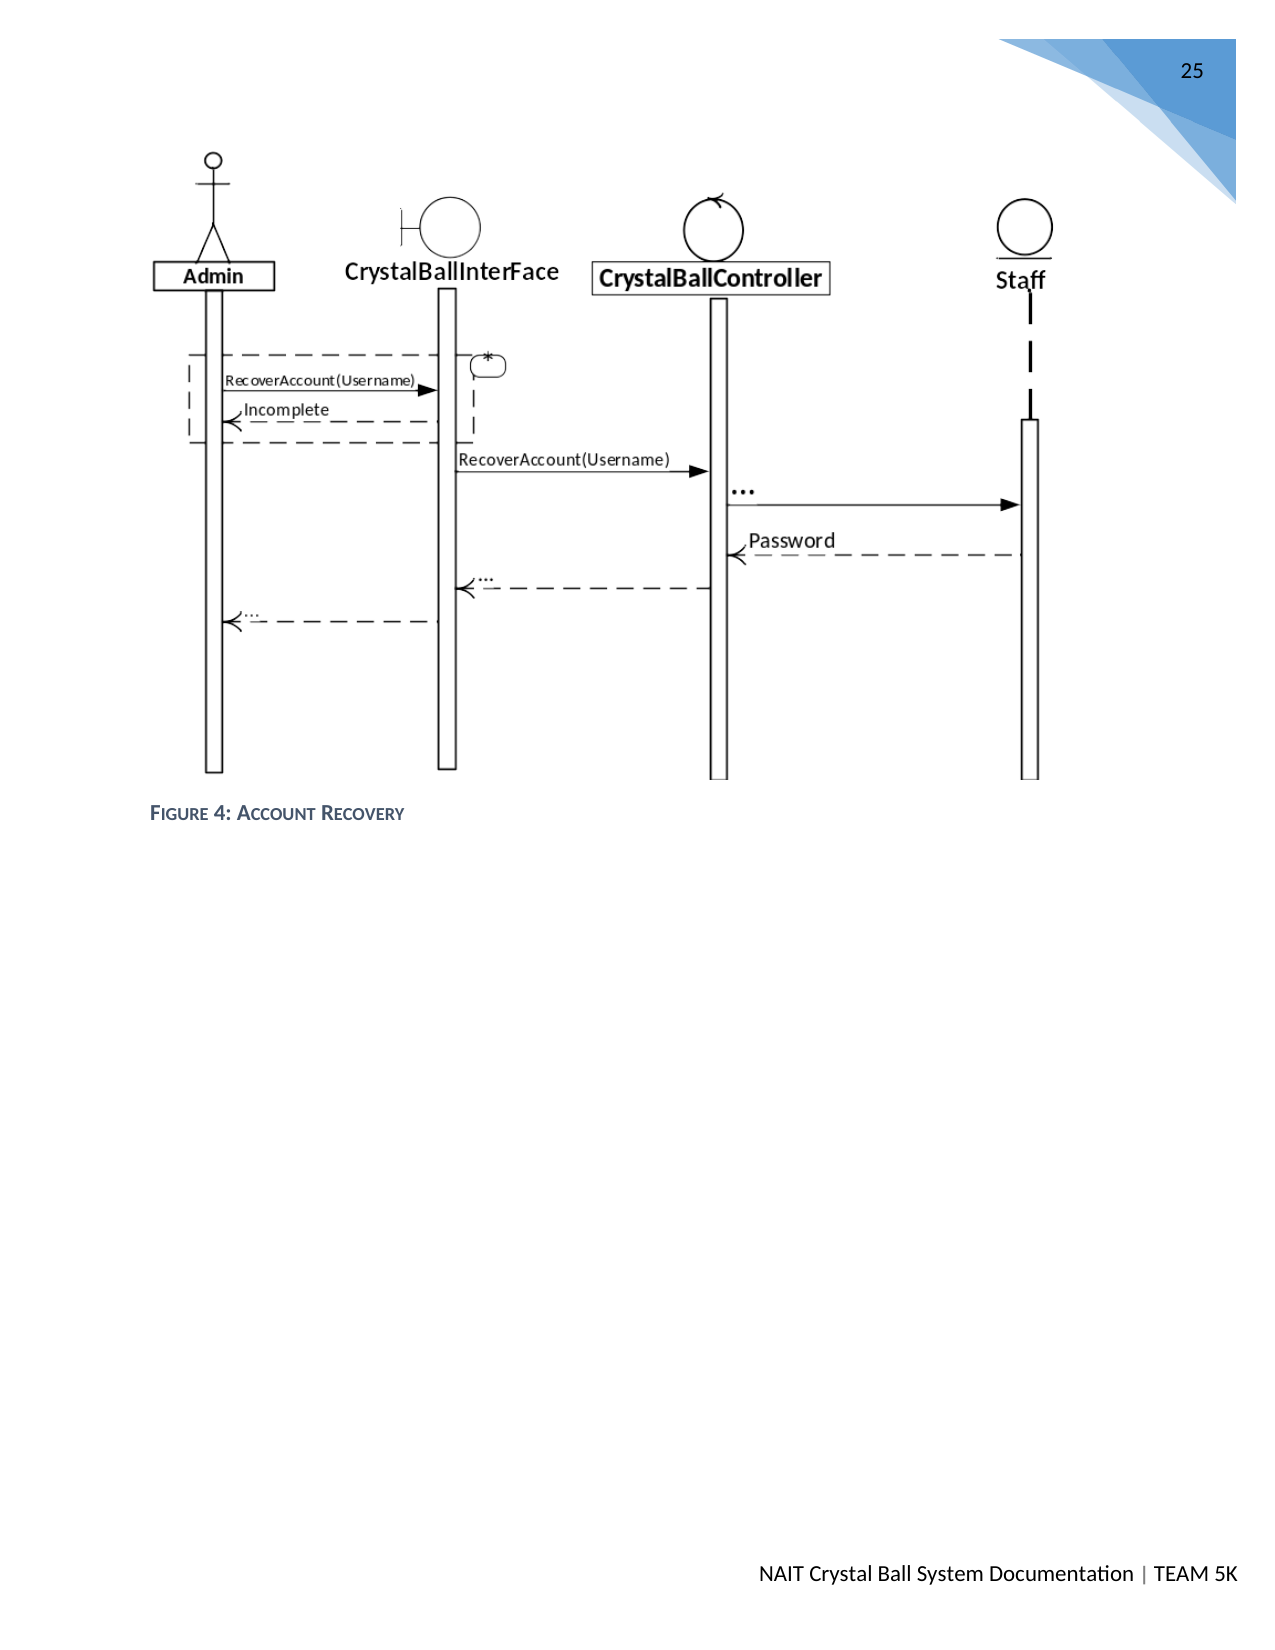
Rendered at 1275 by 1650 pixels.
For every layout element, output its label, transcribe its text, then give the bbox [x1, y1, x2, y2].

picture [997, 39, 1236, 205]
